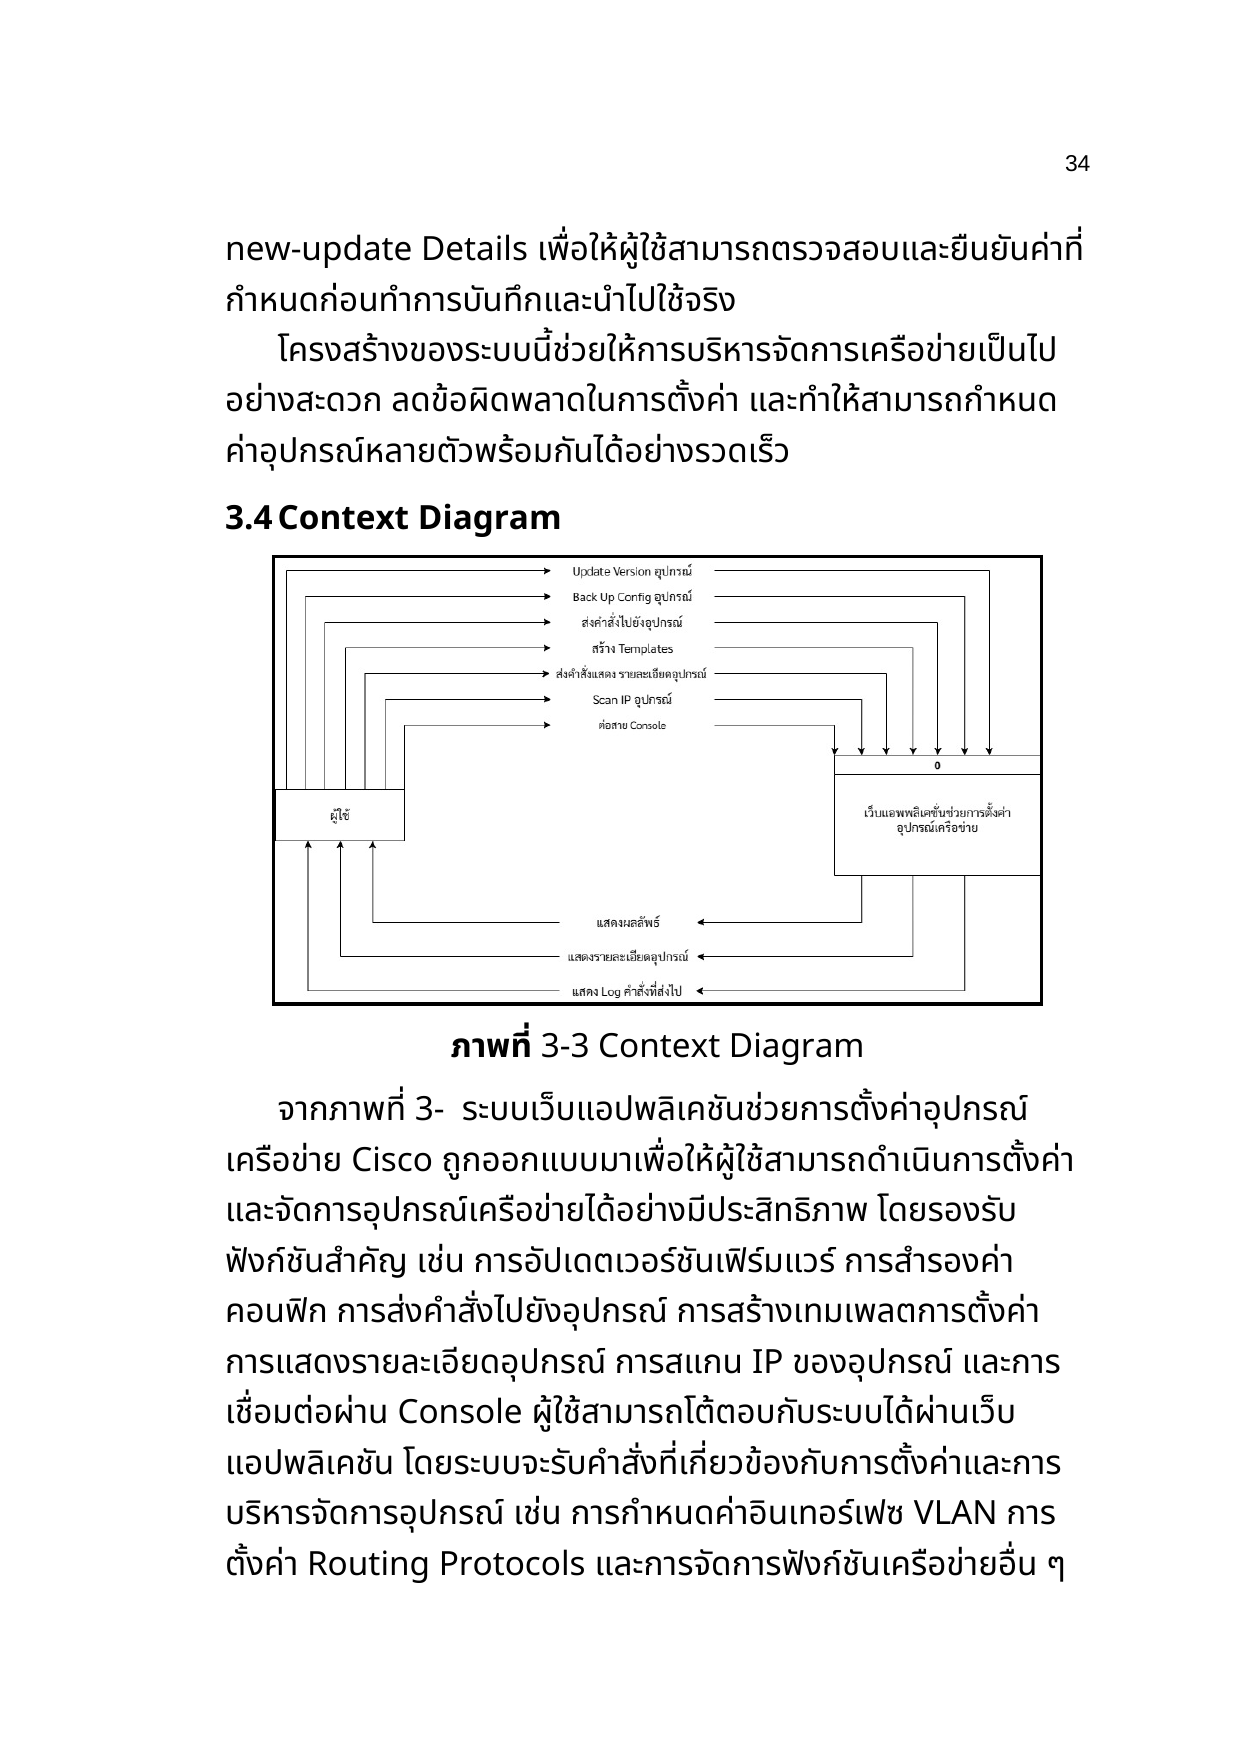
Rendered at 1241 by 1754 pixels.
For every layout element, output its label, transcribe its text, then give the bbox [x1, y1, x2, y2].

picture [275, 558, 1040, 1002]
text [225, 1085, 1090, 1590]
text โครงสร้างของระบบนี้ช่วยให้การบริหารจัดการเครือข่ายเป็นไปอย่างสะดวก ลดข้อผิดพลาดในการตั้งค่า และทำให้สามารถกำหนดค่าอุปกรณ์หลายตัวพร้อมกันได้อย่างรวดเร็ว [225, 326, 1090, 477]
subtitle Context Diagram [225, 494, 1090, 539]
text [225, 225, 1090, 326]
text ภาพที่ 3-3 Context Diagram [225, 1022, 1090, 1072]
